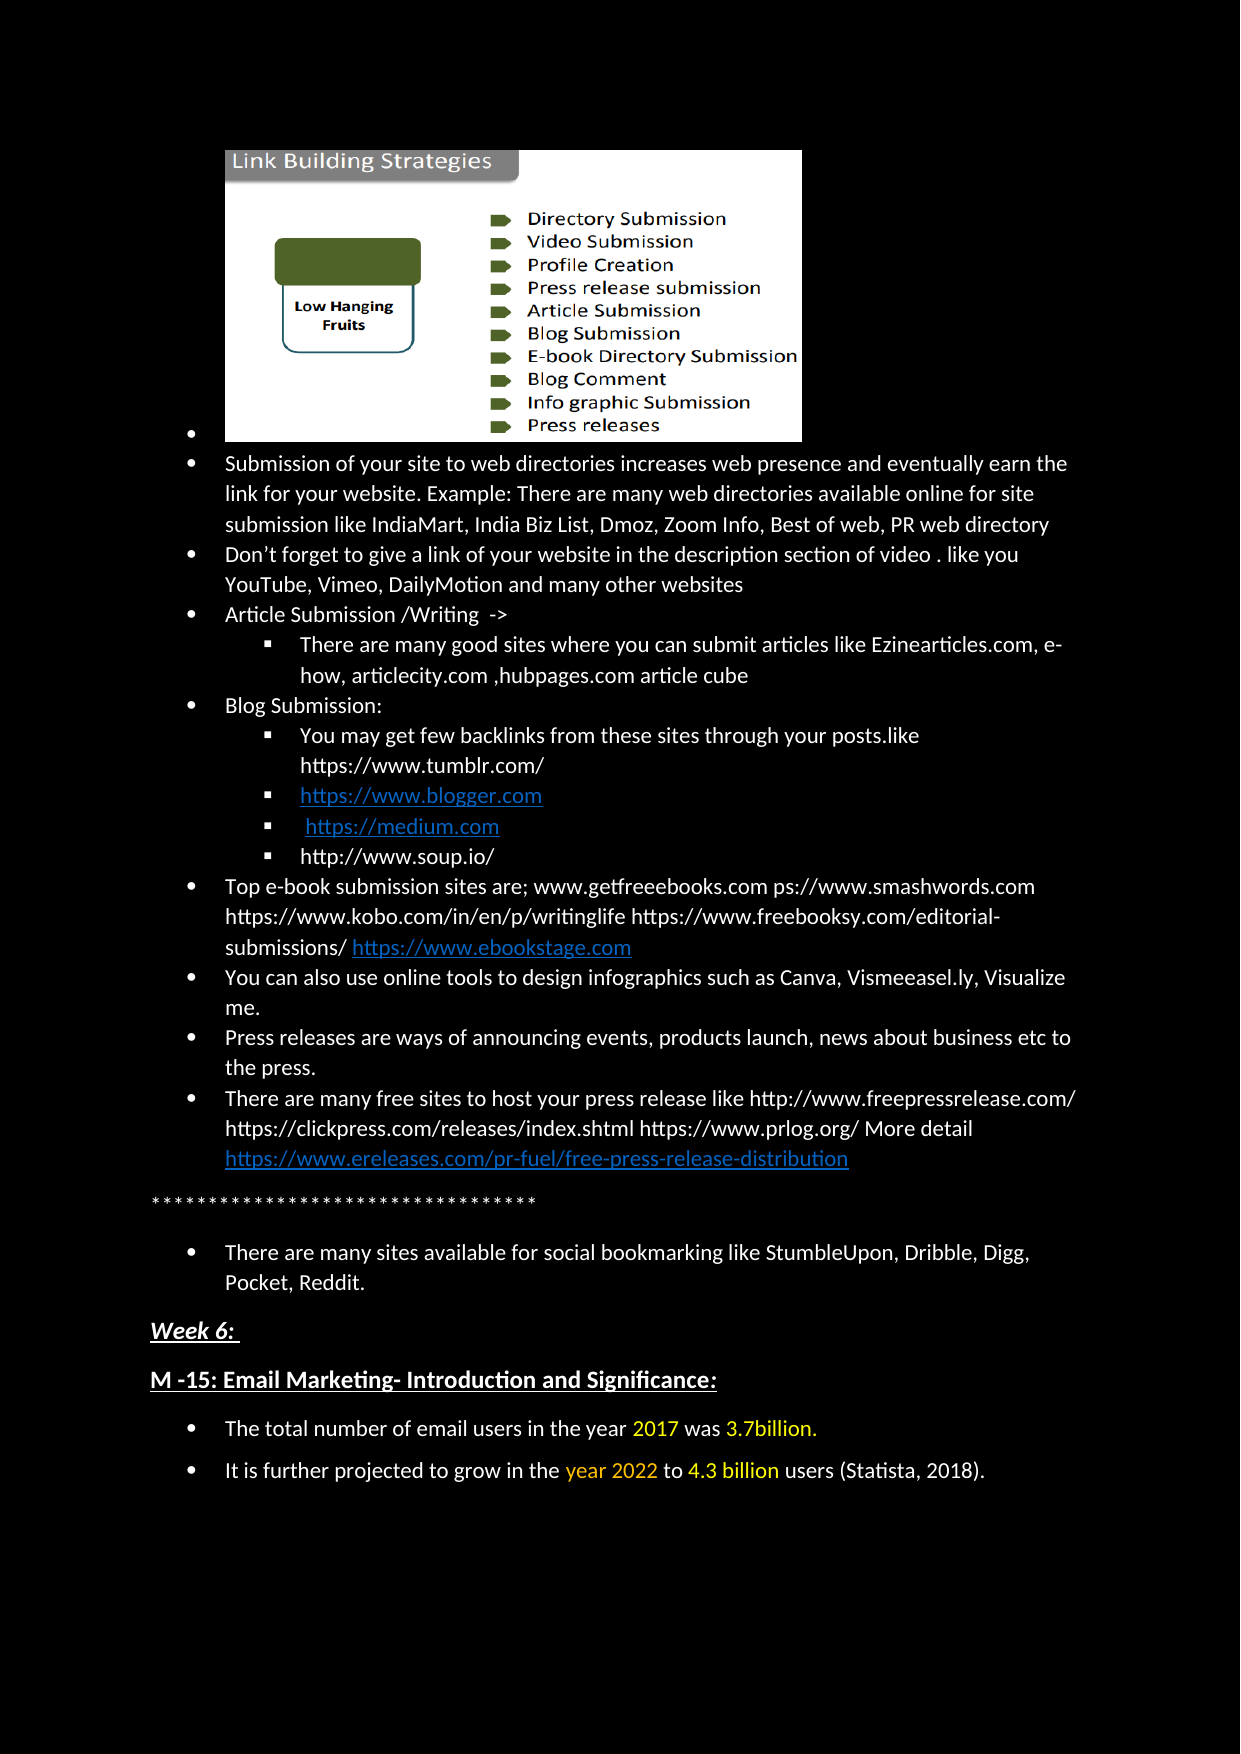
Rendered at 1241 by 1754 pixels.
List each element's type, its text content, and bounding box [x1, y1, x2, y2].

list There are many good sites where you can submit articles like Ezinearticles.com, e-how, articlecity.com ,hubpages.com article cube [262, 631, 1090, 689]
text M -15: Email Marketing- Introduction and Significance: [150, 1364, 1090, 1395]
list You can also use online tools to design infographics such as Canva, Vismeeasel.ly, Visualize me. [187, 963, 1090, 1021]
text ********************************** [150, 1191, 1090, 1219]
list Top e-book submission sites are; www.getfreeebooks.com ps://www.smashwords.com https://www.kobo.com/in/en/p/writinglife https://www.freebooksy.com/editorial-submissions/ https://www.ebookstage.com [187, 872, 1090, 961]
list There are many sites available for social bookmarking like StumbleUpon, Dribble, Digg, Pocket, Reddit. [187, 1238, 1090, 1296]
list Article Submission /Writing -> [187, 600, 1090, 628]
list http://www.soup.io/ [262, 842, 1090, 870]
list You may get few backlinks from these sites through your posts.like https://www.tumblr.com/ [262, 721, 1090, 779]
list Press releases are ways of announcing events, products launch, news about business etc to the press. [187, 1023, 1090, 1082]
list Submission of your site to web directories increases web presence and eventually earn the link for your website. Example: There are many web directories available online for site submission like IndiaMart, India Biz List, Dmoz, Zoom Info, Best of web, PR web directory [187, 449, 1090, 538]
list Blog Submission: [187, 691, 1090, 719]
picture [225, 150, 802, 442]
list Don’t forget to give a link of your website in the description section of video . like you YouTube, Vimeo, DailyMotion and many other websites [187, 540, 1090, 598]
list https://www.blogger.com [262, 782, 1090, 810]
text Week 6: [150, 1315, 1090, 1346]
list There are many free sites to host your press release like http://www.freepressrelease.com/ https://clickpress.com/releases/index.shtml https://www.prlog.org/ More detail https://www.ereleases.com/pr-fuel/free-press-release-distribution [187, 1084, 1090, 1172]
list The total number of email users in the year 2017 was 3.7billion. [187, 1414, 1090, 1442]
list It is further projected to grow in the year 2022 to 4.3 billion users (Statista, 2018). [187, 1456, 1090, 1484]
list https://medium.com [262, 812, 1090, 840]
